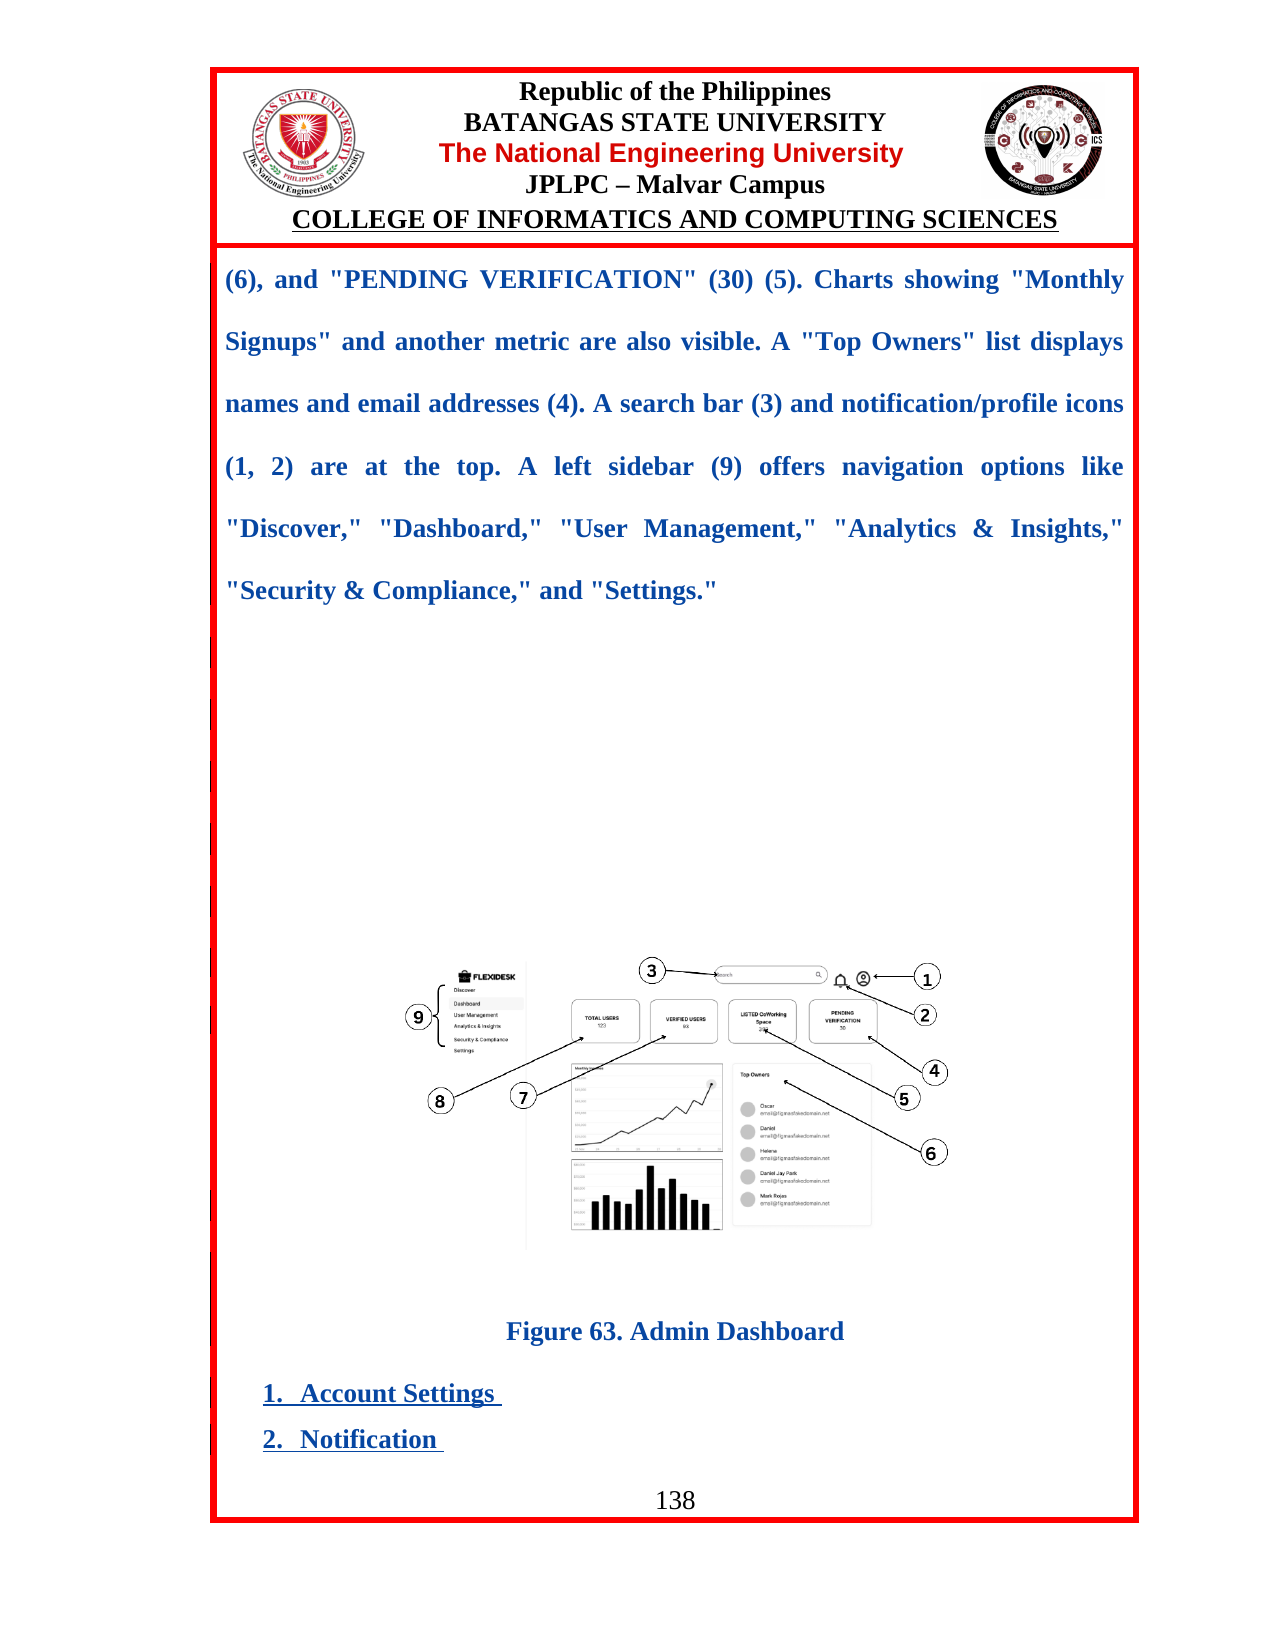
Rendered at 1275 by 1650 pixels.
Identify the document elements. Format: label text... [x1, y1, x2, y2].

picture [242, 89, 366, 199]
picture [981, 82, 1105, 199]
picture [388, 944, 957, 1252]
text Figure 63. Admin Dashboard [225, 1252, 1125, 1346]
